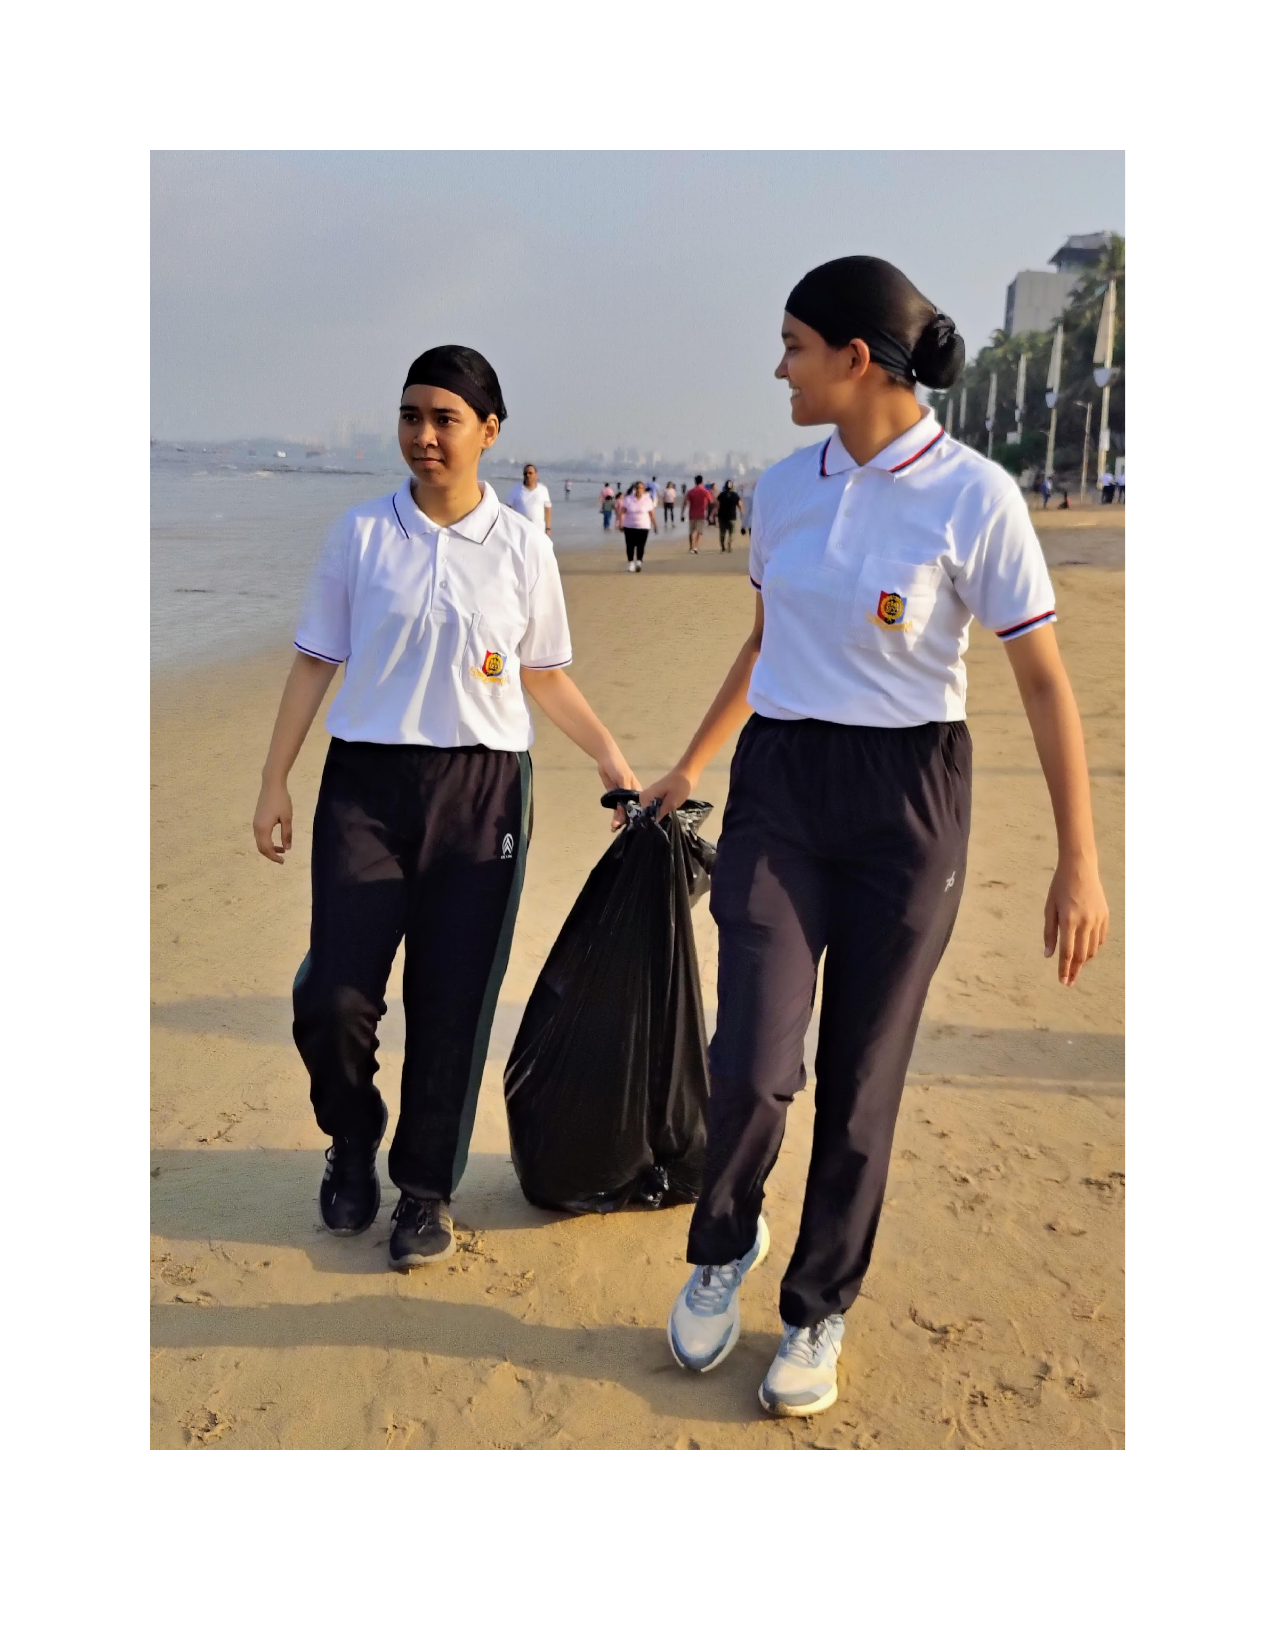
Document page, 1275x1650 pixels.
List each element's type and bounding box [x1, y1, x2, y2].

picture [150, 150, 1125, 1450]
